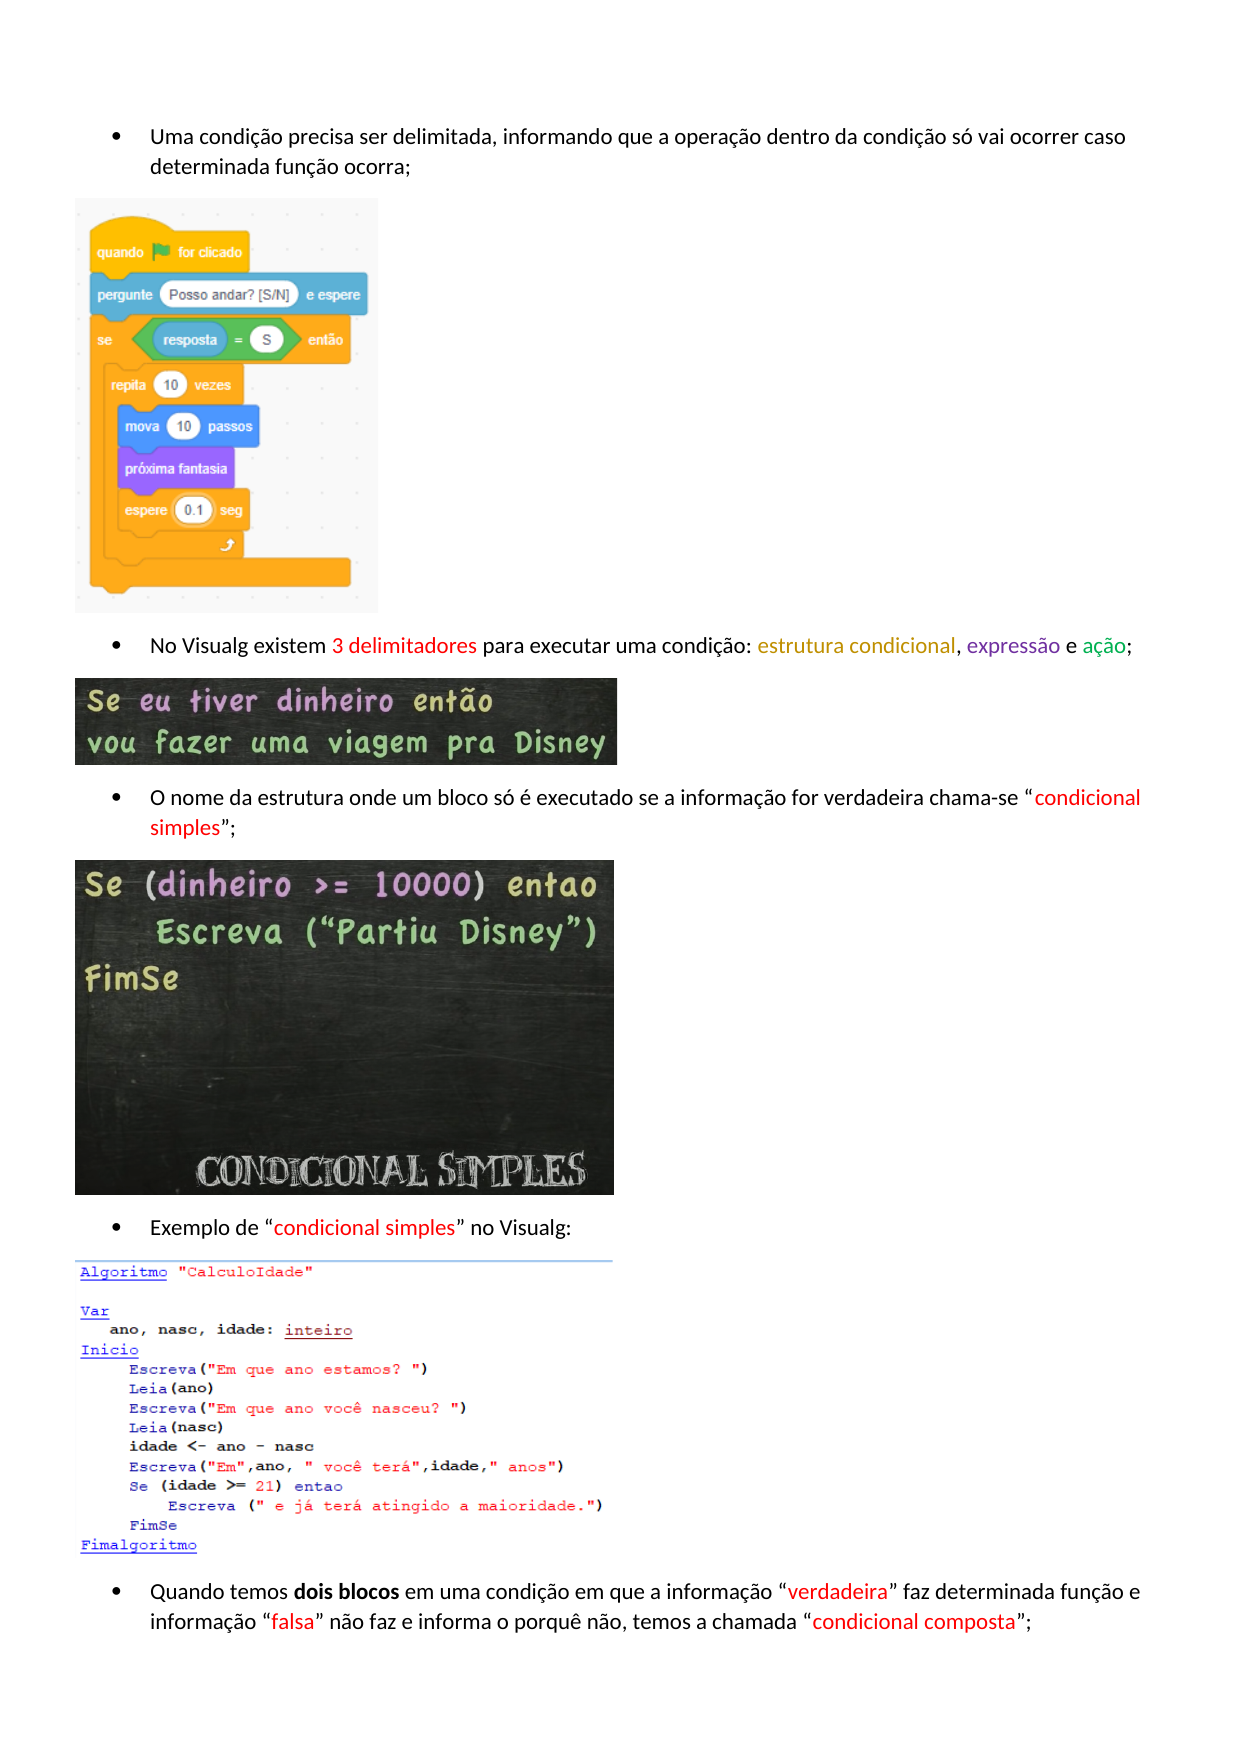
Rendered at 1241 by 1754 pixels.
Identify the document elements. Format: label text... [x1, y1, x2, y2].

list Quando temos dois blocos em uma condição em que a informação “verdadeira” faz determinada função e informação “falsa” não faz e informa o porquê não, temos a chamada “condicional composta”; [112, 1577, 1165, 1635]
picture [75, 678, 618, 765]
list No Visualg existem 3 delimitadores para executar uma condição: estrutura condicional, expressão e ação; [112, 631, 1165, 659]
list Uma condição precisa ser delimitada, informando que a operação dentro da condição só vai ocorrer caso determinada função ocorra; [112, 122, 1165, 180]
picture [75, 860, 614, 1195]
list O nome da estrutura onde um bloco só é executado se a informação for verdadeira chama-se “condicional simples”; [112, 783, 1165, 842]
list Exemplo de “condicional simples” no Visualg: [112, 1213, 1165, 1241]
picture [75, 198, 379, 613]
picture [75, 1260, 613, 1558]
